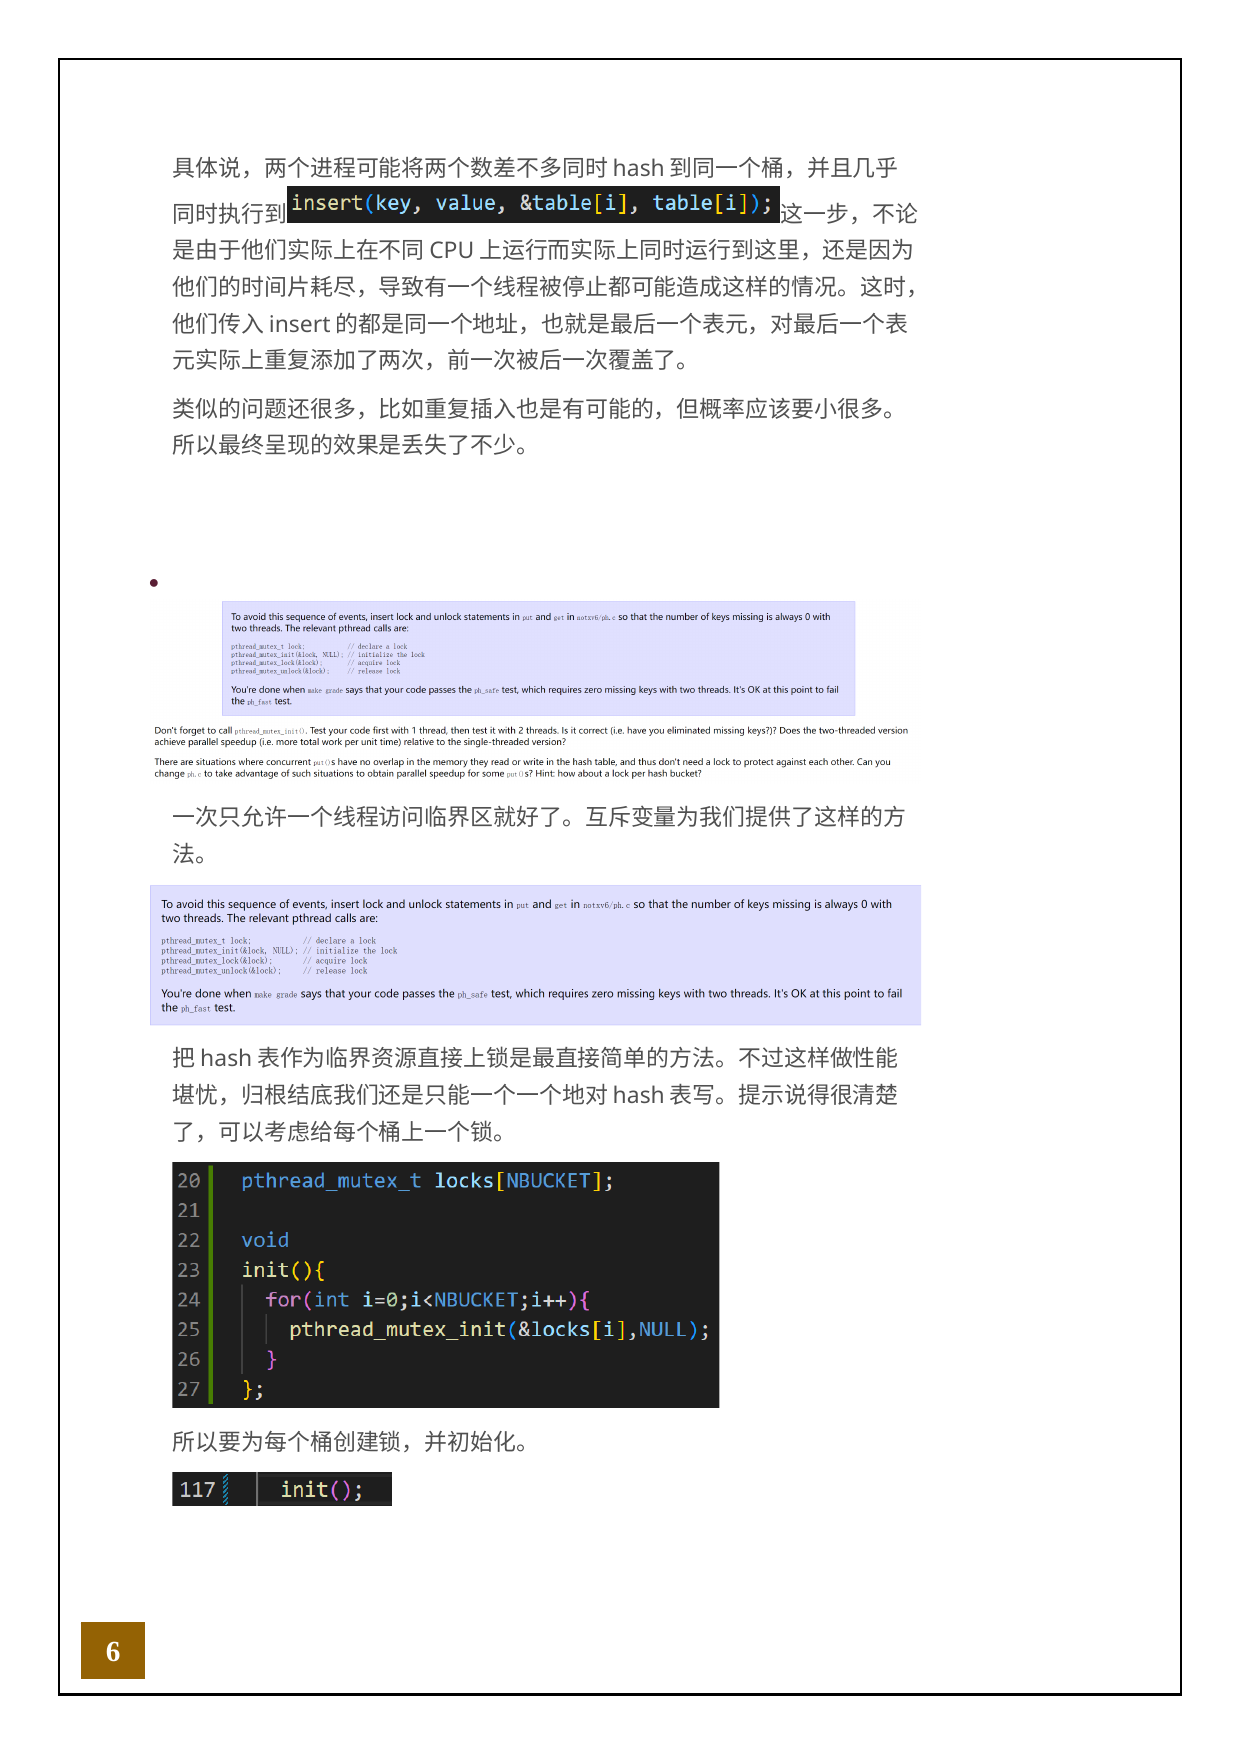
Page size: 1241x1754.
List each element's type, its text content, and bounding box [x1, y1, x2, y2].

list 一次只允许一个线程访问临界区就好了。互斥变量为我们提供了这样的方法。 [150, 799, 921, 869]
picture [172, 1472, 392, 1506]
picture [150, 599, 922, 784]
picture [172, 1162, 720, 1408]
list 类似的问题还很多，比如重复插入也是有可能的，但概率应该要小很多。所以最终呈现的效果是丢失了不少。 [150, 391, 921, 461]
list 具体说，两个进程可能将两个数差不多同时hash到同一个桶，并且几乎同时执行到这一步，不论是由于他们实际上在不同CPU上运行而实际上同时运行到这里，还是因为他们的时间片耗尽，导致有一个线程被停止都可能造成这样的情况。这时，他们传入insert的都是同一个地址，也就是最后一个表元，对最后一个表元实际上重复添加了两次，前一次被后一次覆盖了。 [150, 150, 921, 375]
picture [287, 186, 780, 223]
list 所以要为每个桶创建锁，并初始化。 [150, 1423, 921, 1457]
picture [150, 884, 922, 1026]
list 把hash表作为临界资源直接上锁是最直接简单的方法。不过这样做性能堪忧，归根结底我们还是只能一个一个地对hash表写。提示说得很清楚了，可以考虑给每个桶上一个锁。 [150, 1040, 921, 1147]
